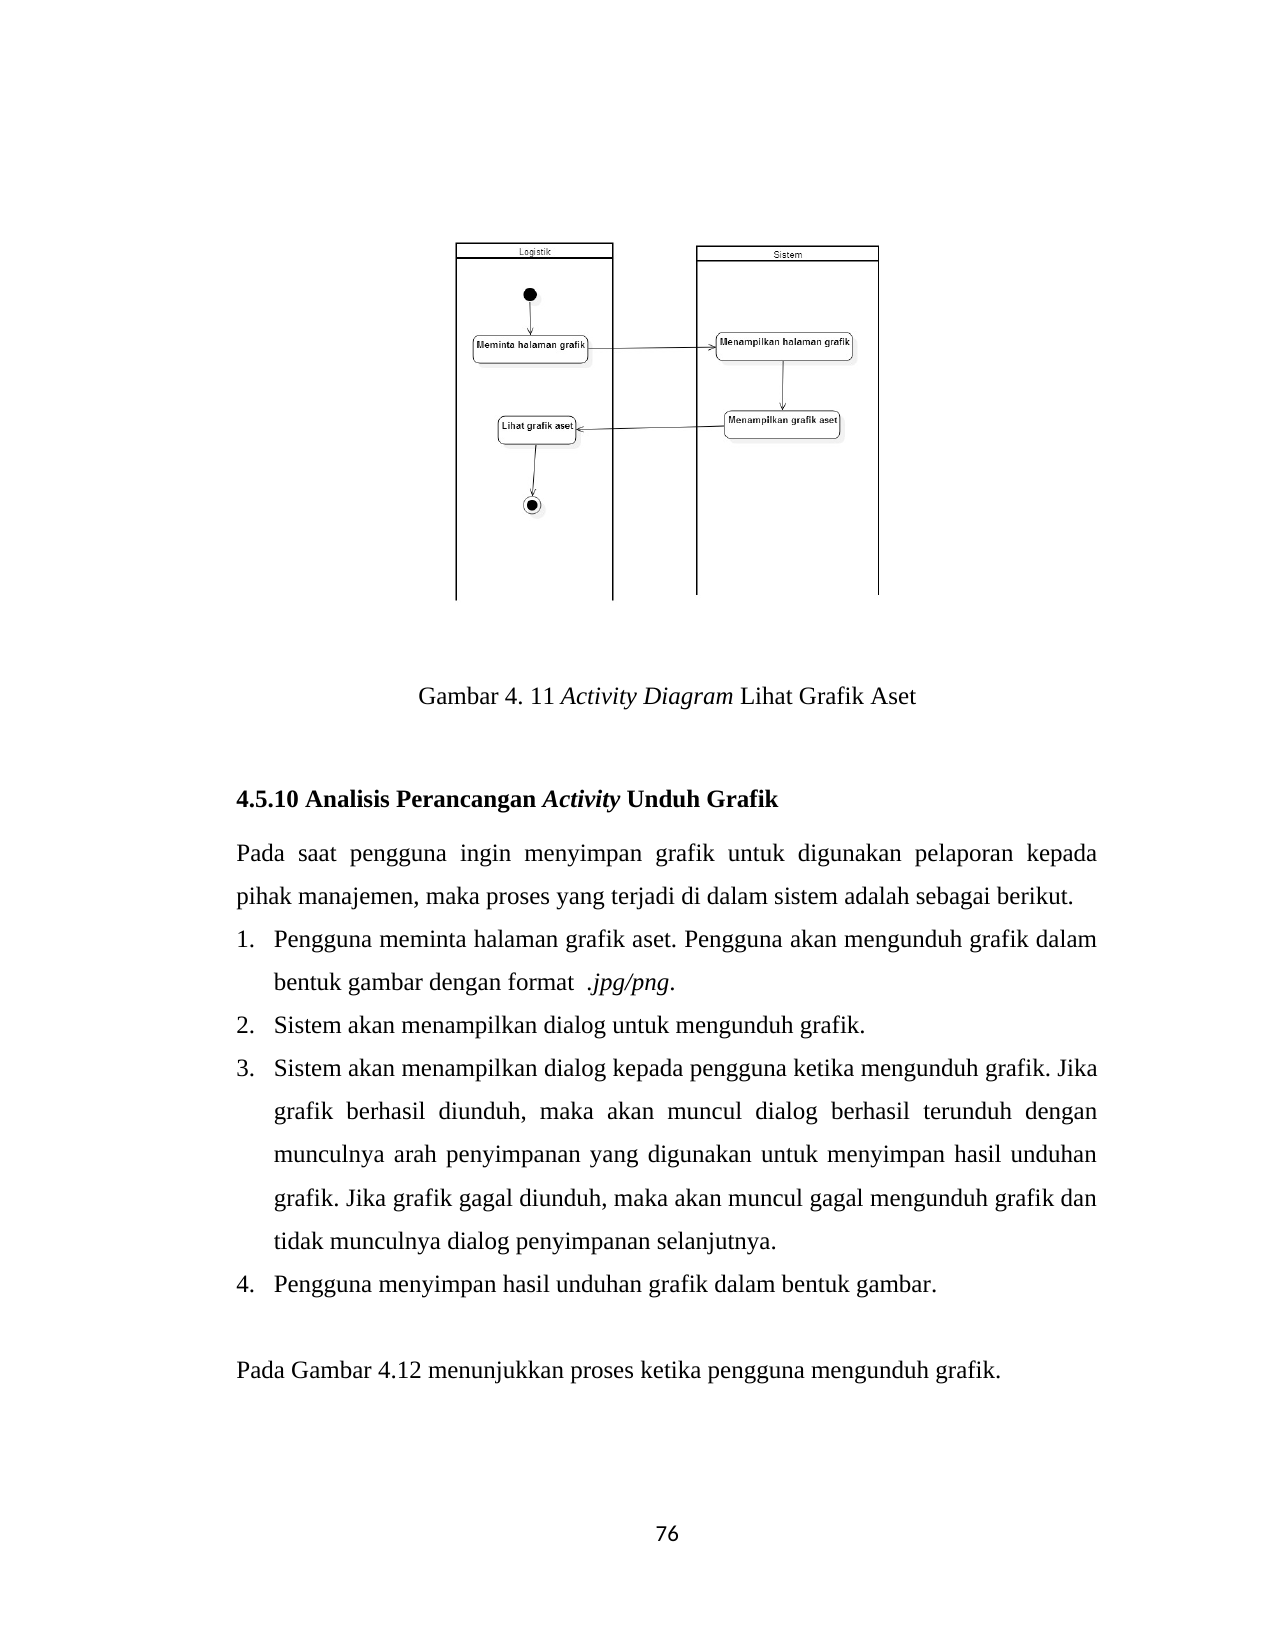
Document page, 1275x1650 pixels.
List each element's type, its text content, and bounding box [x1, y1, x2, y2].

list Sistem akan menampilkan dialog kepada pengguna ketika mengunduh grafik. Jika grafik berhasil diunduh, maka akan muncul dialog berhasil terunduh dengan munculnya arah penyimpanan yang digunakan untuk menyimpan hasil unduhan grafik. Jika grafik gagal diunduh, maka akan muncul gagal mengunduh grafik dan tidak munculnya dialog penyimpanan selanjutnya. [236, 1053, 1098, 1254]
list Sistem akan menampilkan dialog untuk mengunduh grafik. [236, 1010, 1098, 1039]
list Pada Gambar 4.12 menunjukkan proses ketika pengguna mengunduh grafik. [236, 1355, 1098, 1384]
text 4.5.10 Analisis Perancangan Activity Unduh Grafik [236, 784, 1098, 812]
list Pada saat pengguna ingin menyimpan grafik untuk digunakan pelaporan kepada pihak manajemen, maka proses yang terjadi di dalam sistem adalah sebagai berikut. [236, 838, 1098, 909]
picture [450, 236, 885, 607]
text Gambar 4. 11 Activity Diagram Lihat Grafik Aset [236, 681, 1098, 710]
list Pengguna menyimpan hasil unduhan grafik dalam bentuk gambar. [236, 1269, 1098, 1298]
list Pengguna meminta halaman grafik aset. Pengguna akan mengunduh grafik dalam bentuk gambar dengan format .jpg/png. [236, 924, 1098, 996]
